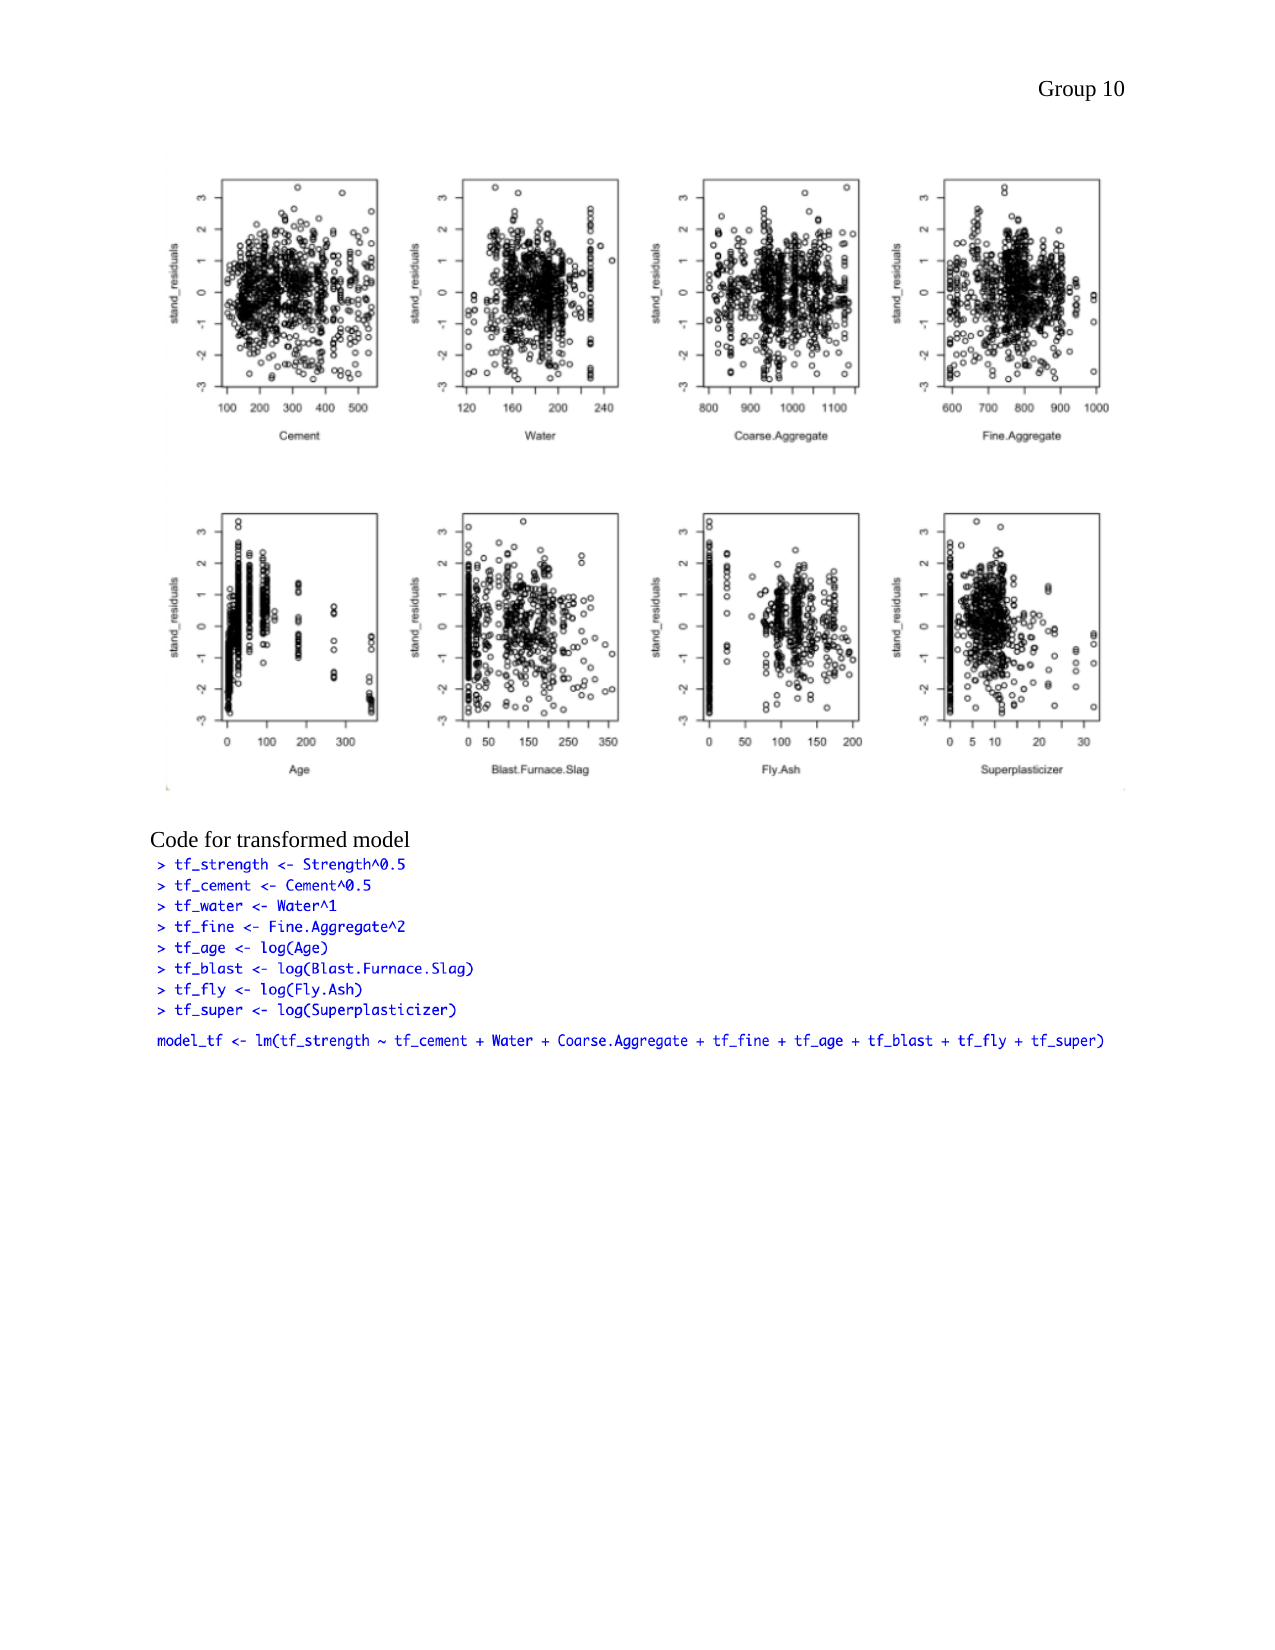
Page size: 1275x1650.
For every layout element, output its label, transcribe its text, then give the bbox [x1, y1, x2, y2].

picture [150, 1030, 1125, 1051]
picture [150, 856, 536, 1026]
picture [150, 150, 1125, 792]
text Code for transformed model [150, 826, 1125, 852]
